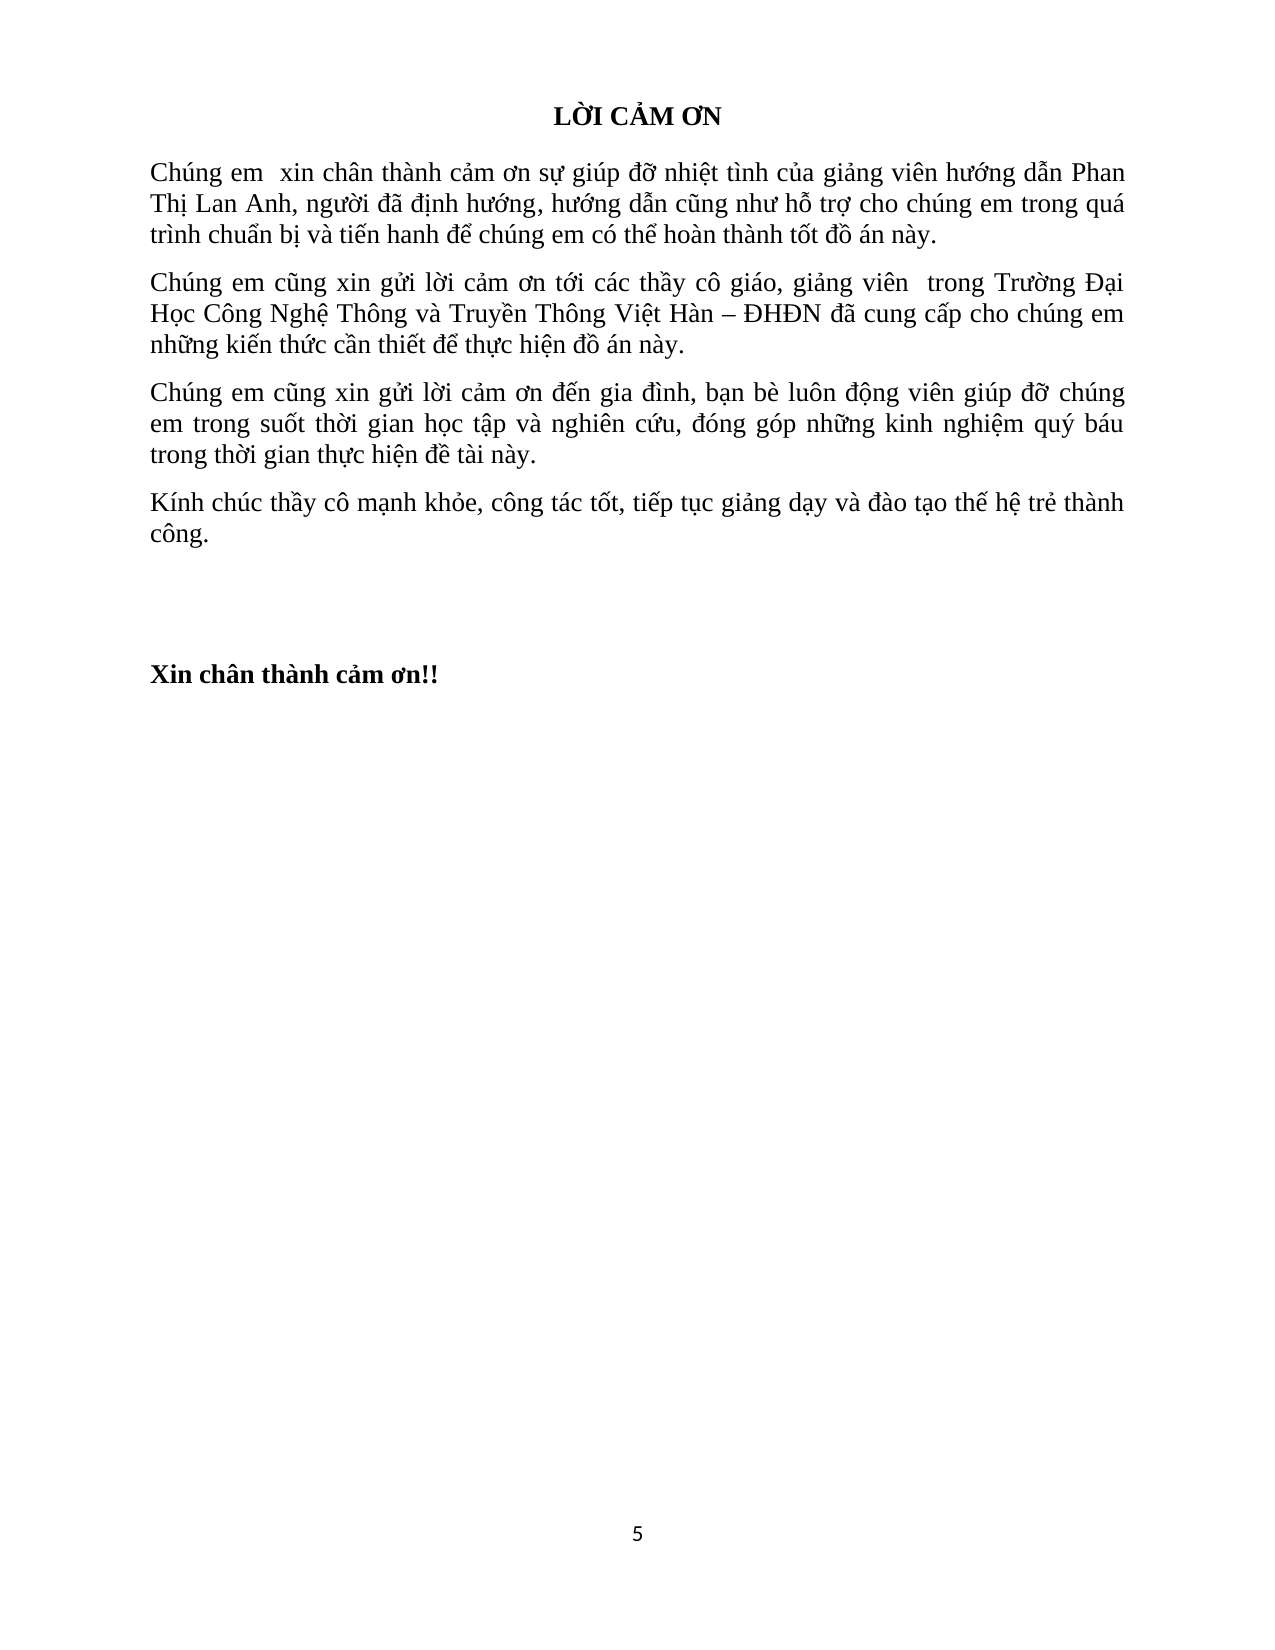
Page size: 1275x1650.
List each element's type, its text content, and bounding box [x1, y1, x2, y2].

text Kính chúc thầy cô mạnh khỏe, công tác tốt, tiếp tục giảng dạy và đào tạo thế hệ trẻ thành công. [150, 486, 1125, 549]
text Chúng em xin chân thành cảm ơn sự giúp đỡ nhiệt tình của giảng viên hướng dẫn Phan Thị Lan Anh, người đã định hướng, hướng dẫn cũng như hỗ trợ cho chúng em trong quá trình chuẩn bị và tiến hanh để chúng em có thể hoàn thành tốt đồ án này. [150, 156, 1125, 249]
text Xin chân thành cảm ơn!! [150, 658, 1125, 689]
text Chúng em cũng xin gửi lời cảm ơn đến gia đình, bạn bè luôn động viên giúp đỡ chúng em trong suốt thời gian học tập và nghiên cứu, đóng góp những kinh nghiệm quý báu trong thời gian thực hiện đề tài này. [150, 376, 1125, 470]
subtitle LỜI CẢM ƠN [150, 100, 1125, 131]
text Chúng em cũng xin gửi lời cảm ơn tới các thầy cô giáo, giảng viên trong Trường Đại Học Công Nghệ Thông và Truyền Thông Việt Hàn – ĐHĐN đã cung cấp cho chúng em những kiến thức cần thiết để thực hiện đồ án này. [150, 266, 1125, 360]
